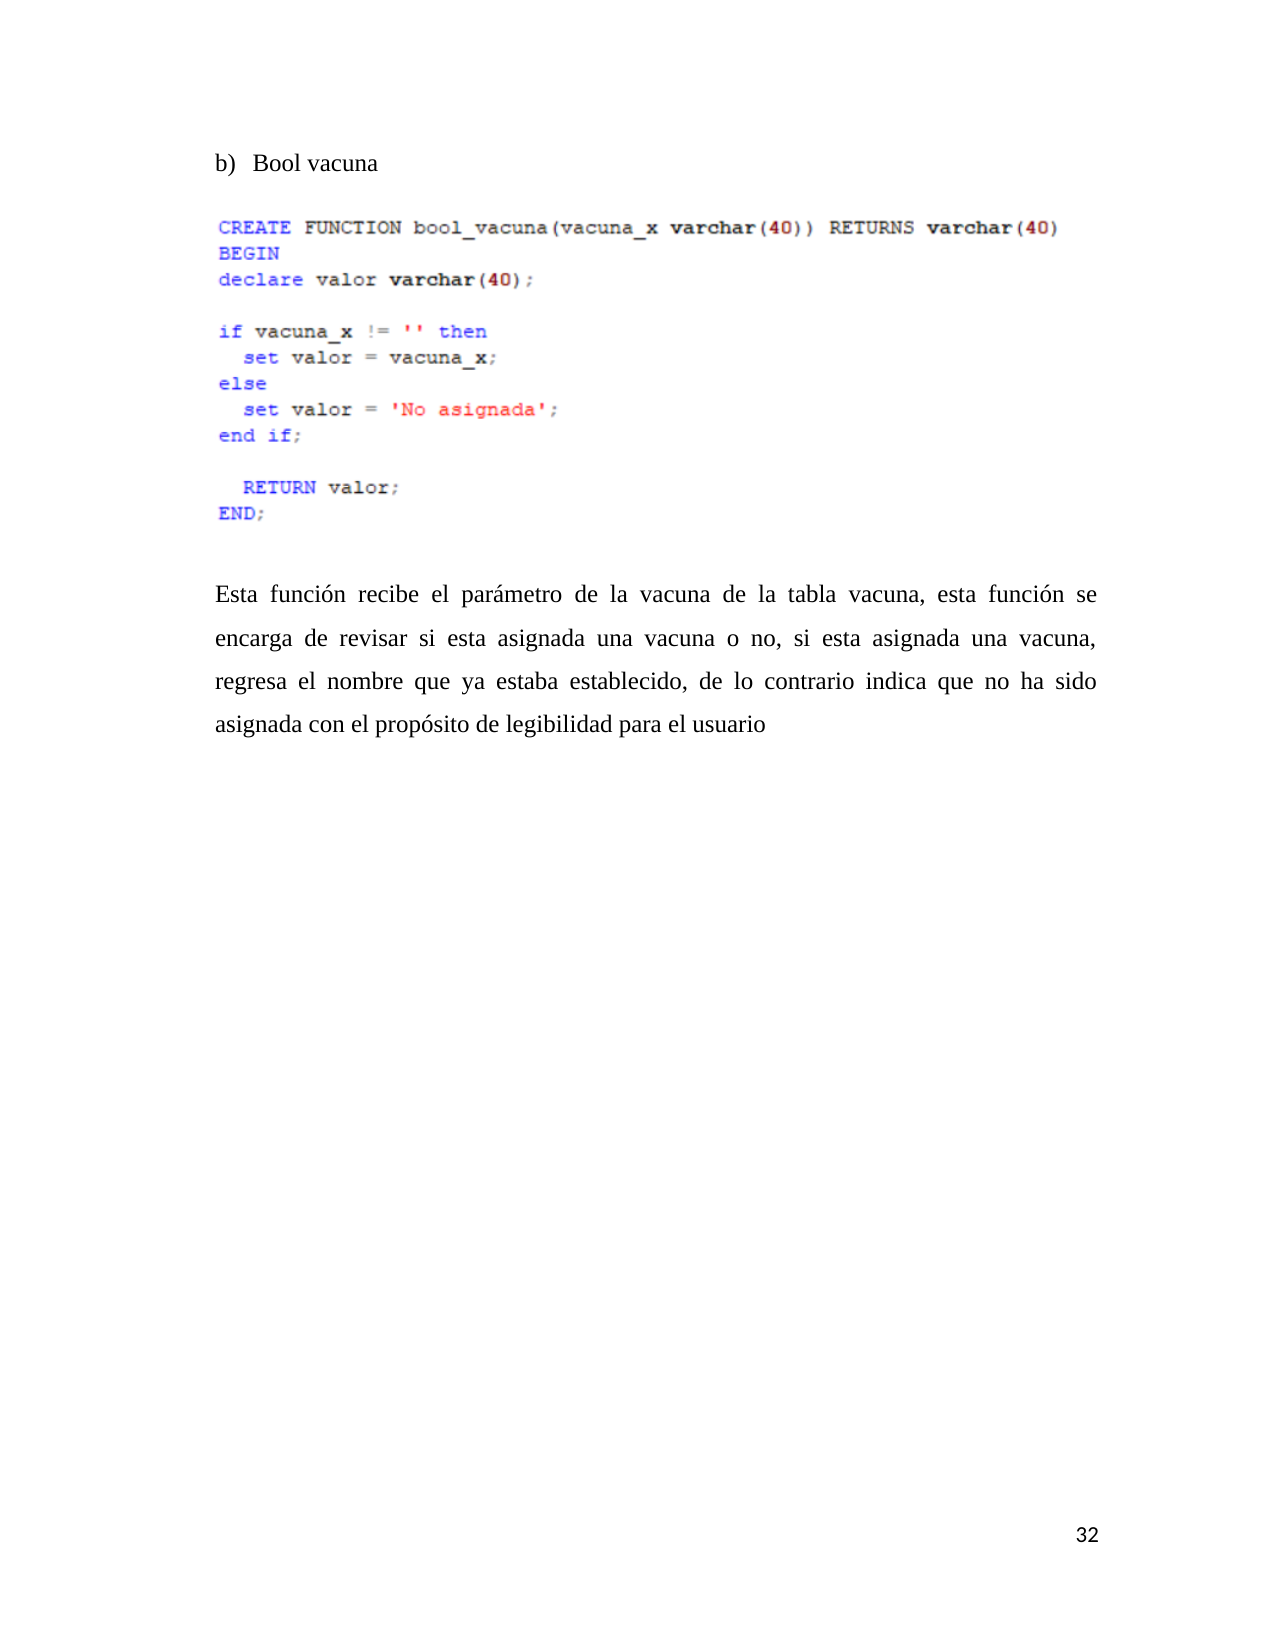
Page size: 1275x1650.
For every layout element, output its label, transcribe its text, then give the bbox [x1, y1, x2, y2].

text Esta función recibe el parámetro de la vacuna de la tabla vacuna, esta función se encarga de revisar si esta asignada una vacuna o no, si esta asignada una vacuna, regresa el nombre que ya estaba establecido, de lo contrario indica que no ha sido asignada con el propósito de legibilidad para el usuario [215, 579, 1098, 738]
list Bool vacuna [215, 148, 1098, 176]
picture [214, 207, 1072, 549]
